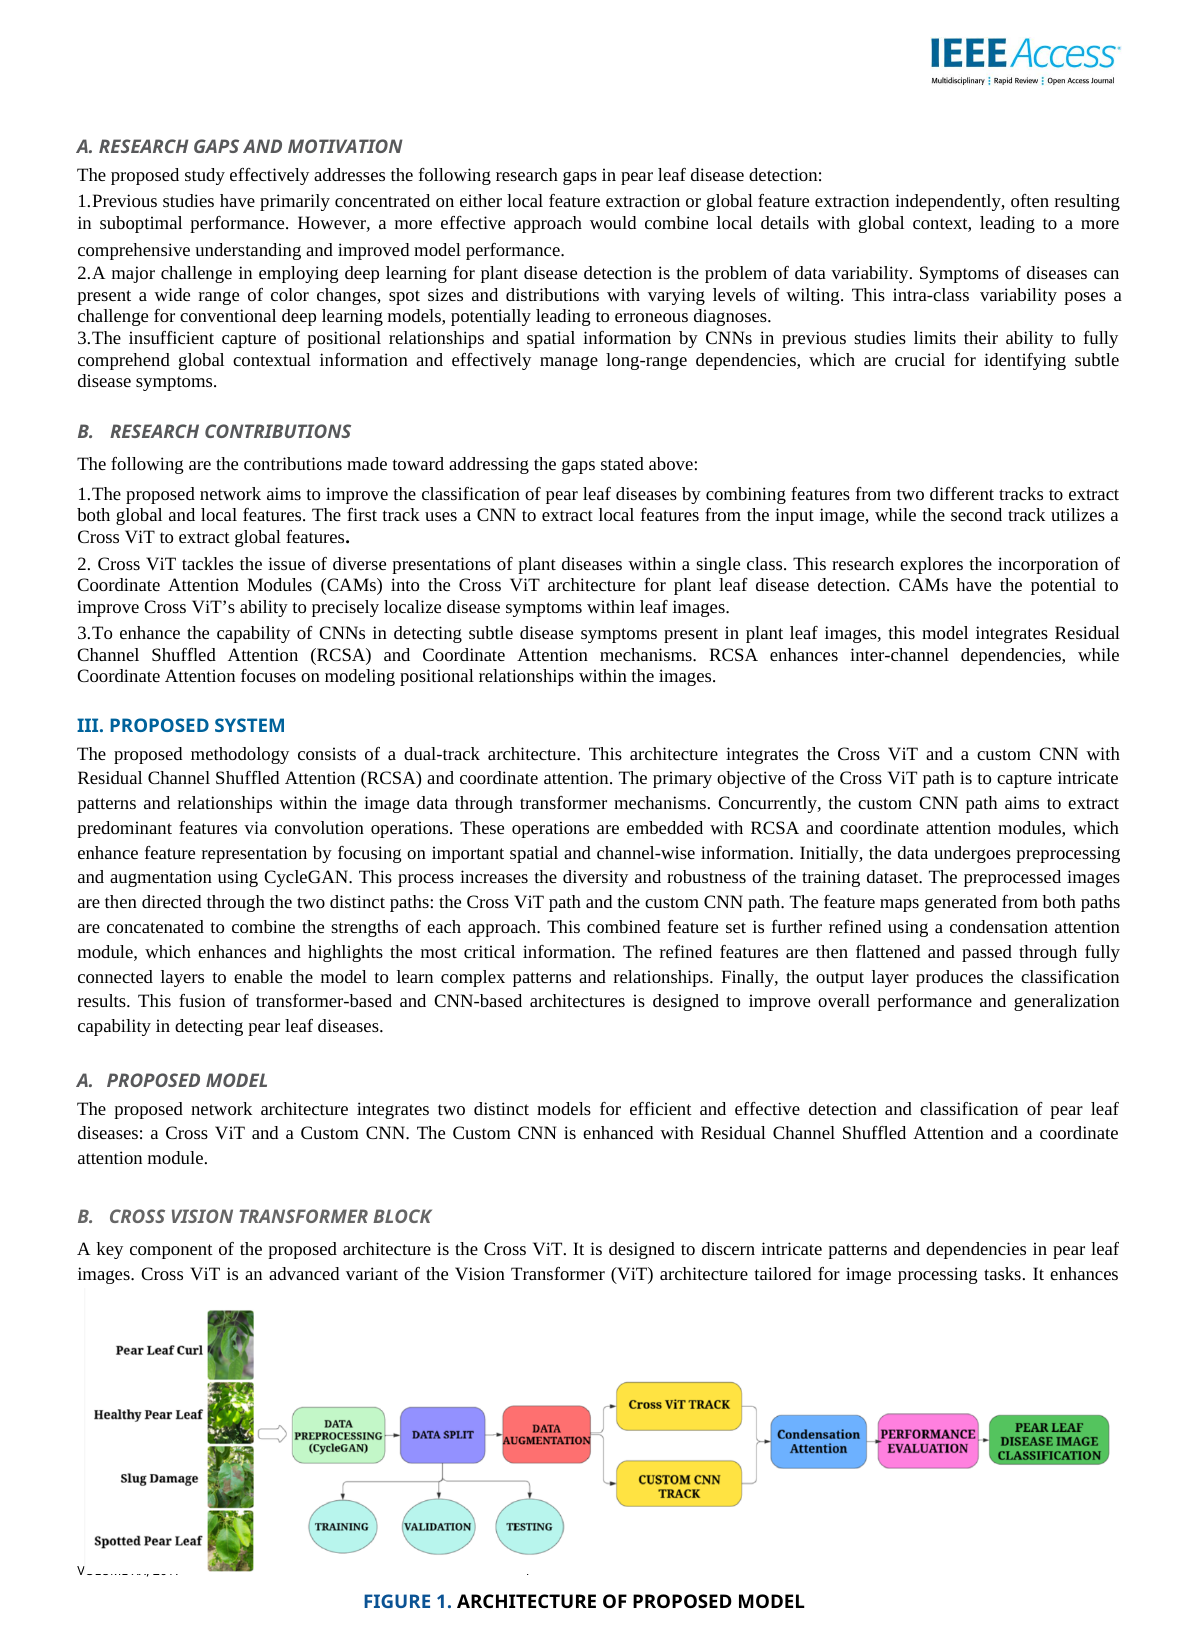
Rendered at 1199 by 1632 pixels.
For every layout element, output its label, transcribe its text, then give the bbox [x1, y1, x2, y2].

text The proposed network architecture integrates two distinct models for efficient and effective detection and classification of pear leaf diseases: a Cross ViT and a Custom CNN. The Custom CNN is enhanced with Residual Channel Shuffled Attention and a coordinate attention module. [77, 1097, 1122, 1169]
text The proposed methodology consists of a dual-track architecture. This architecture integrates the Cross ViT and a custom CNN with Residual Channel Shuffled Attention (RCSA) and coordinate attention. The primary objective of the Cross ViT path is to capture intricate patterns and relationships within the image data through transformer mechanisms. Concurrently, the custom CNN path aims to extract predominant features via convolution operations. These operations are embedded with RCSA and coordinate attention modules, which enhance feature representation by focusing on important spatial and channel-wise information. Initially, the data undergoes preprocessing and augmentation using CycleGAN. This process increases the diversity and robustness of the training dataset. The preprocessed images are then directed through the two distinct paths: the Cross ViT path and the custom CNN path. The feature maps generated from both paths are concatenated to combine the strengths of each approach. This combined feature set is further refined using a condensation attention module, which enhances and highlights the most critical information. The refined features are then flattened and passed through fully connected layers to enable the model to learn complex patterns and relationships. Finally, the output layer produces the classification results. This fusion of transformer-based and CNN-based architectures is designed to improve overall performance and generalization capability in detecting pear leaf diseases. [77, 742, 1122, 1037]
list The proposed network aims to improve the classification of pear leaf diseases by combining features from two different tracks to extract both global and local features. The first track uses a CNN to extract local features from the input image, while the second track utilizes a Cross ViT to extract global features. [77, 483, 1122, 547]
text B. RESEARCH CONTRIBUTIONS [77, 418, 1122, 444]
list To enhance the capability of CNNs in detecting subtle disease symptoms present in plant leaf images, this model integrates Residual Channel Shuffled Attention (RCSA) and Coordinate Attention mechanisms. RCSA enhances inter-channel dependencies, while Coordinate Attention focuses on modeling positional relationships within the images. [77, 622, 1122, 687]
text A. RESEARCH GAPS AND MOTIVATION [77, 133, 1122, 159]
text The following are the contributions made toward addressing the gaps stated above: [77, 453, 1122, 474]
picture [84, 1288, 1115, 1574]
text B. CROSS VISION TRANSFORMER BLOCK [77, 1203, 1122, 1229]
list The insufficient capture of positional relationships and spatial information by CNNs in previous studies limits their ability to fully comprehend global contextual information and effectively manage long-range dependencies, which are crucial for identifying subtle disease symptoms. [77, 327, 1122, 392]
text III. PROPOSED SYSTEM [77, 712, 1122, 737]
list A major challenge in employing deep learning for plant disease detection is the problem of data variability. Symptoms of diseases can present a wide range of color changes, spot sizes and distributions with varying levels of wilting. This intra-class variability poses a challenge for conventional deep learning models, potentially leading to erroneous diagnoses. [77, 284, 1122, 327]
text A. PROPOSED MODEL [77, 1067, 1122, 1092]
list Cross ViT tackles the issue of diverse presentations of plant diseases within a single class. This research explores the incorporation of Coordinate Attention Modules (CAMs) into the Cross ViT architecture for plant leaf disease detection. CAMs have the potential to improve Cross ViT’s ability to precisely localize disease symptoms within leaf images. [77, 552, 1122, 617]
text The proposed study effectively addresses the following research gaps in pear leaf disease detection: [77, 164, 1122, 185]
picture [930, 37, 1122, 86]
list Previous studies have primarily concentrated on either local feature extraction or global feature extraction independently, often resulting in suboptimal performance. However, a more effective approach would combine local details with global context, leading to a more comprehensive understanding and improved model performance. [77, 190, 1122, 262]
